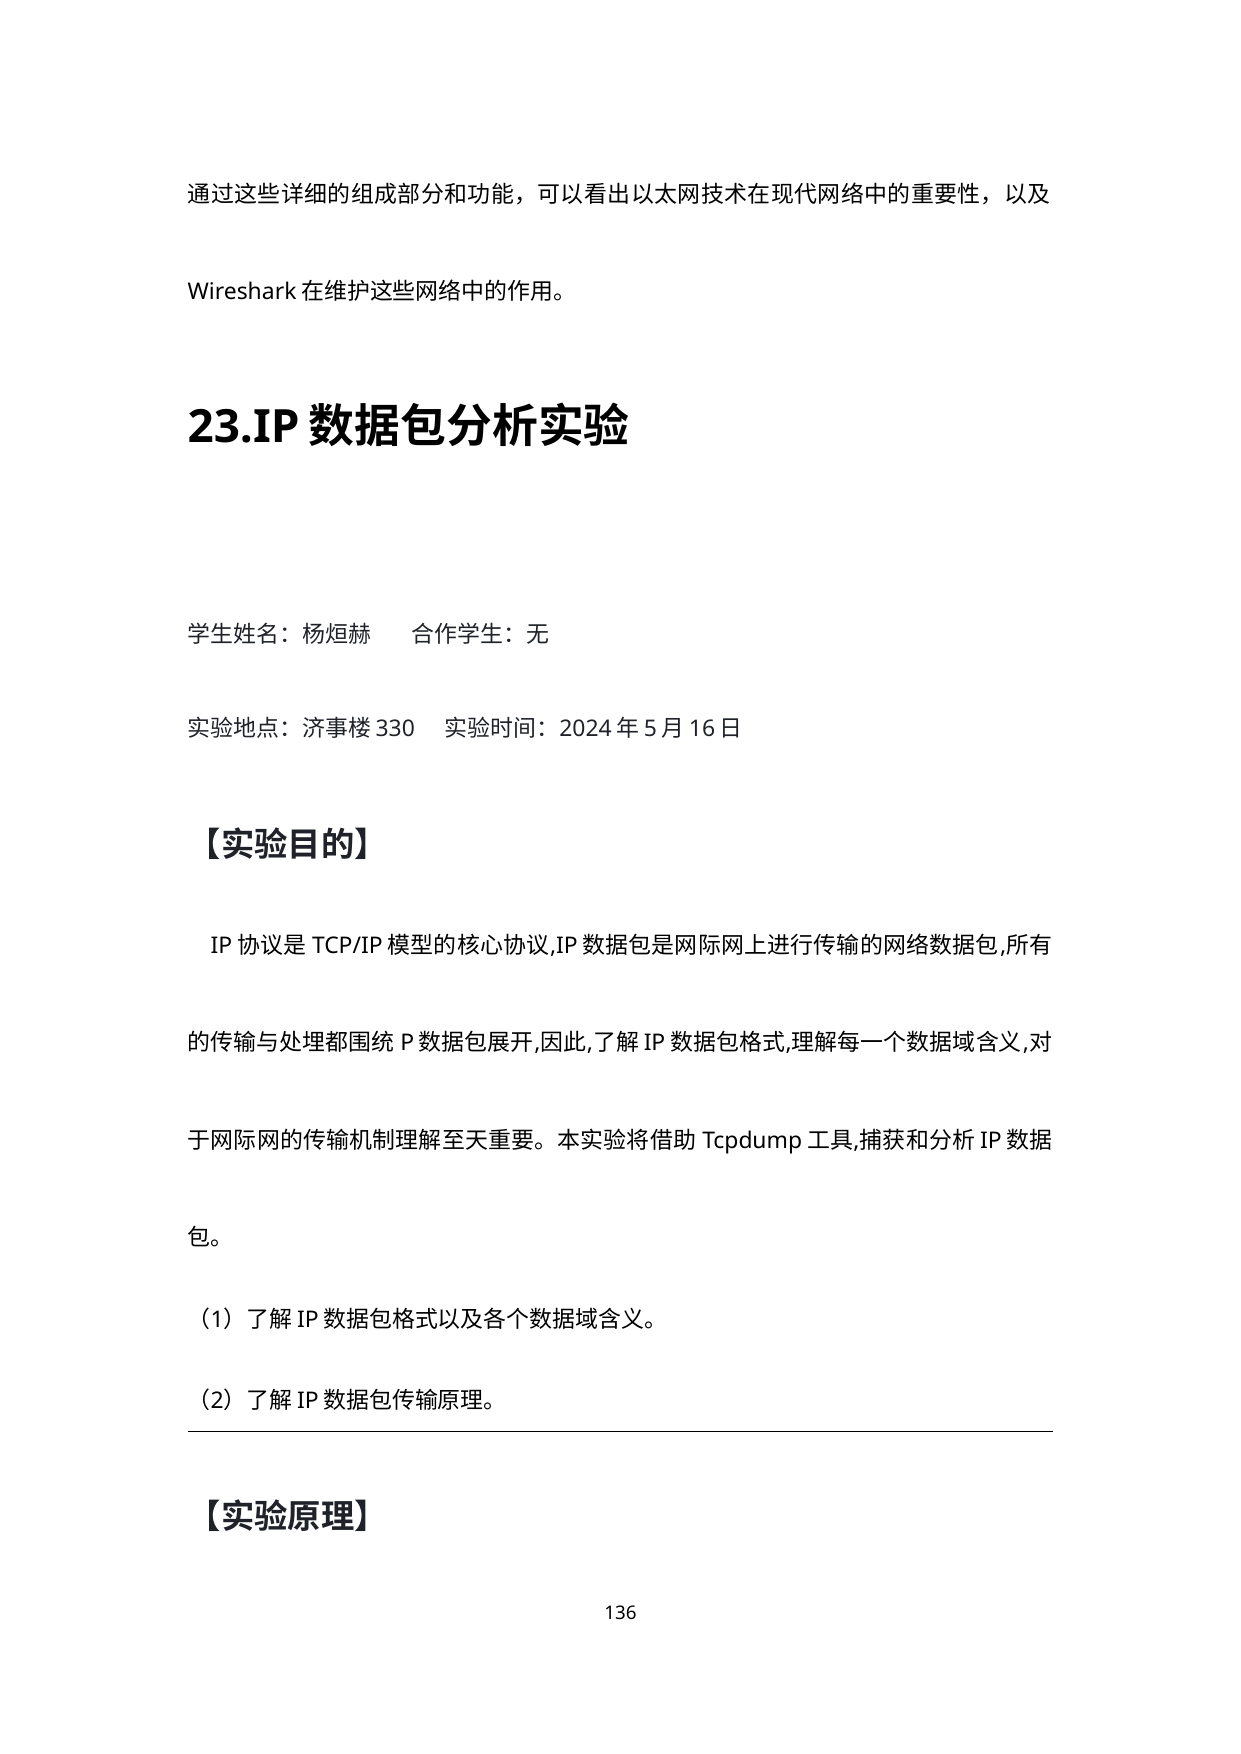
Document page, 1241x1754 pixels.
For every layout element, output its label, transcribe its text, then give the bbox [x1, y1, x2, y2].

text 学生姓名：杨烜赫 合作学生：无 [187, 600, 1053, 665]
text （1）了解IP数据包格式以及各个数据域含义。 [187, 1285, 1053, 1350]
subtitle 23.IP数据包分析实验 [187, 374, 1053, 472]
text 通过这些详细的组成部分和功能，可以看出以太网技术在现代网络中的重要性，以及Wireshark在维护这些网络中的作用。 [187, 160, 1053, 322]
text （2）了解IP数据包传输原理。 [187, 1366, 1053, 1431]
text 【实验原理】 [187, 1481, 1053, 1546]
text 实验地点：济事楼330 实验时间：2024年5月16日 [187, 694, 1053, 759]
text IP协议是 TCP/IP模型的核心协议,IP数据包是网际网上进行传输的网络数据包,所有的传输与处埋都围统P数据包展开,因此,了解IP数据包格式,理解每一个数据域含义,对于网际网的传输机制理解至天重要。本实验将借助Tcpdump工具,捕获和分析IP数据包。 [187, 911, 1053, 1268]
text 【实验目的】 [187, 809, 1053, 874]
